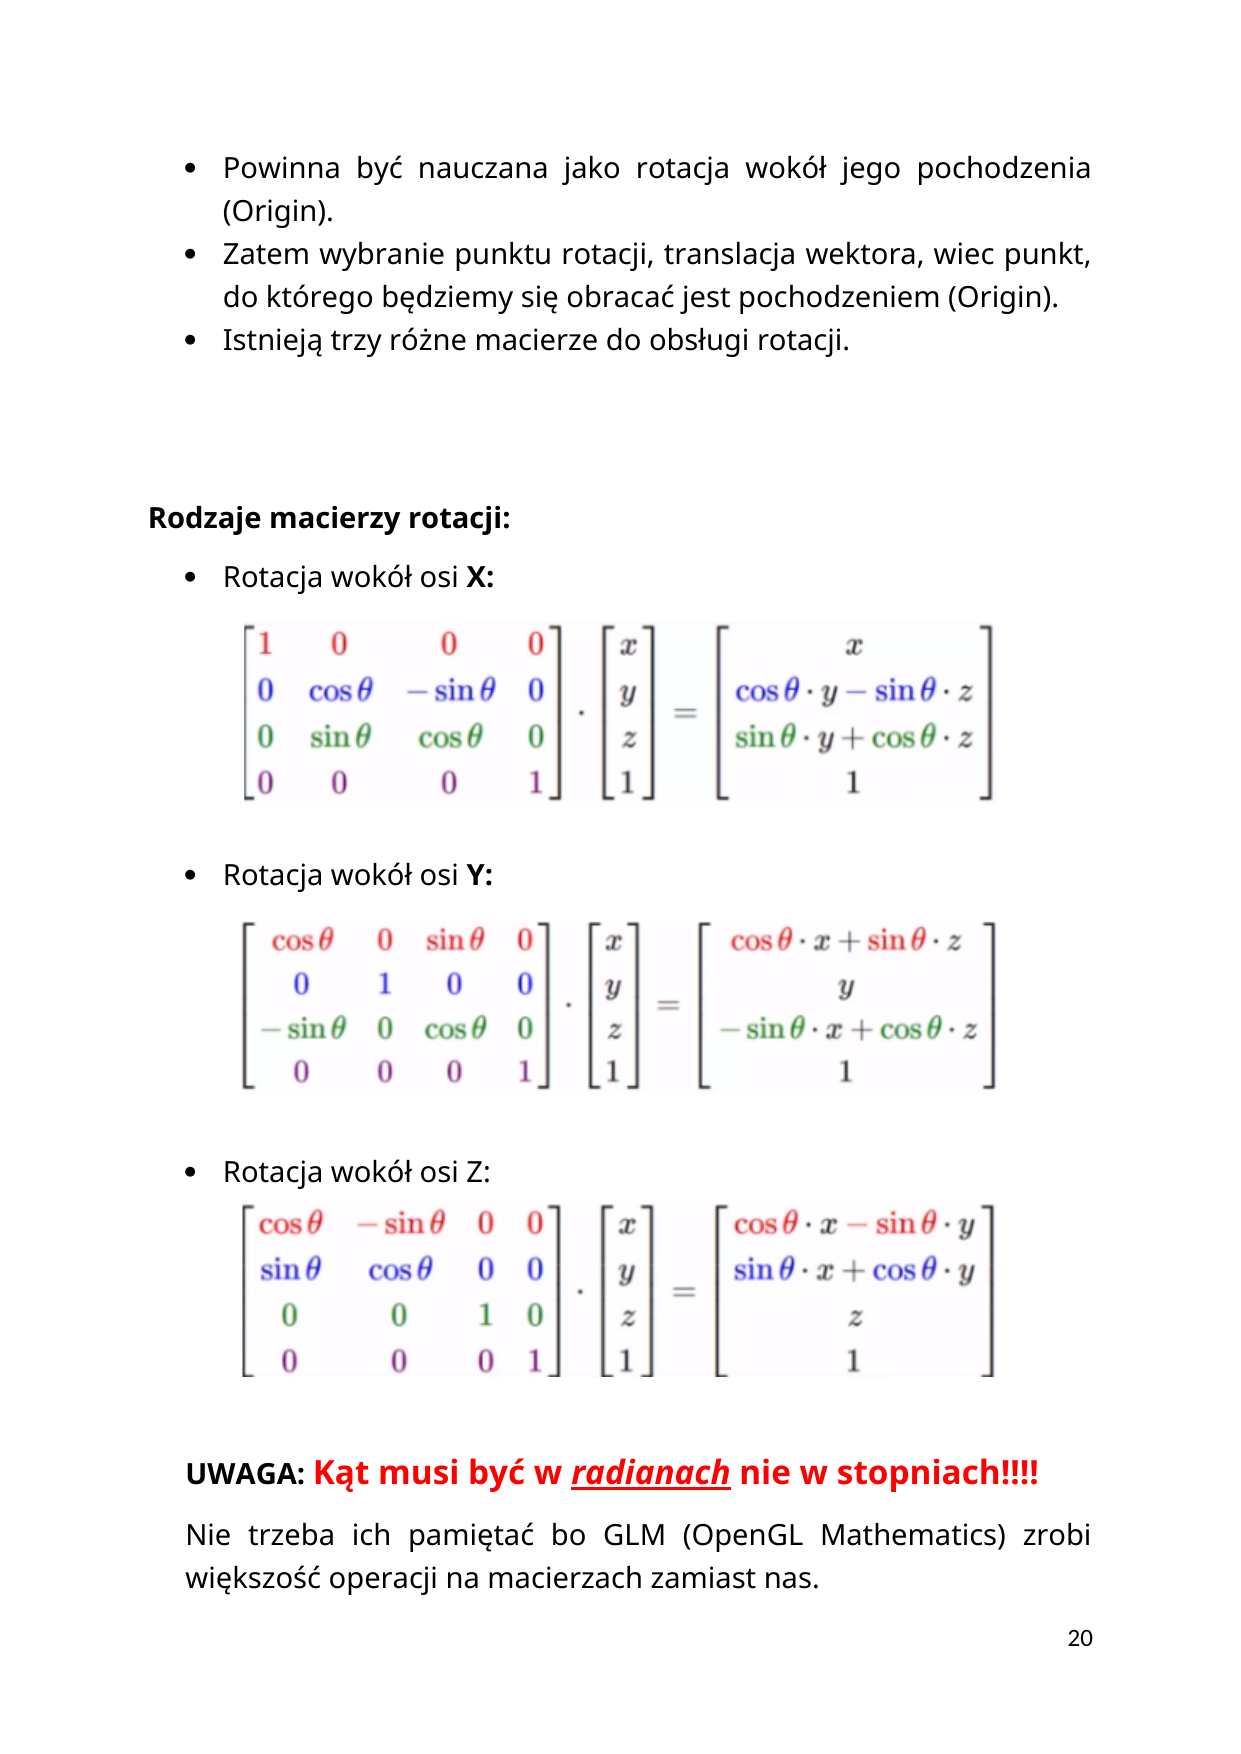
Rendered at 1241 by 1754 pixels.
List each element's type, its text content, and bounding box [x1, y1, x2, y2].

list Powinna być nauczana jako rotacja wokół jego pochodzenia (Origin). [185, 148, 1093, 230]
text Rodzaje macierzy rotacji: [148, 497, 1093, 537]
list Zatem wybranie punktu rotacji, translacja wektora, wiec punkt, do którego będziemy się obracać jest pochodzeniem (Origin). [185, 233, 1093, 316]
picture [244, 622, 996, 805]
text Nie trzeba ich pamiętać bo GLM (OpenGL Mathematics) zrobi większość operacji na macierzach zamiast nas. [185, 1514, 1093, 1597]
list Istnieją trzy różne macierze do obsługi rotacji. [185, 319, 1093, 358]
list Rotacja wokół osi Y: [185, 854, 1093, 894]
list Rotacja wokół osi Z: [185, 1152, 1093, 1191]
picture [242, 1204, 997, 1377]
picture [240, 921, 1000, 1094]
list Rotacja wokół osi X: [185, 557, 1093, 596]
text UWAGA: Kąt musi być w radianach nie w stopniach!!!! [185, 1449, 1093, 1494]
